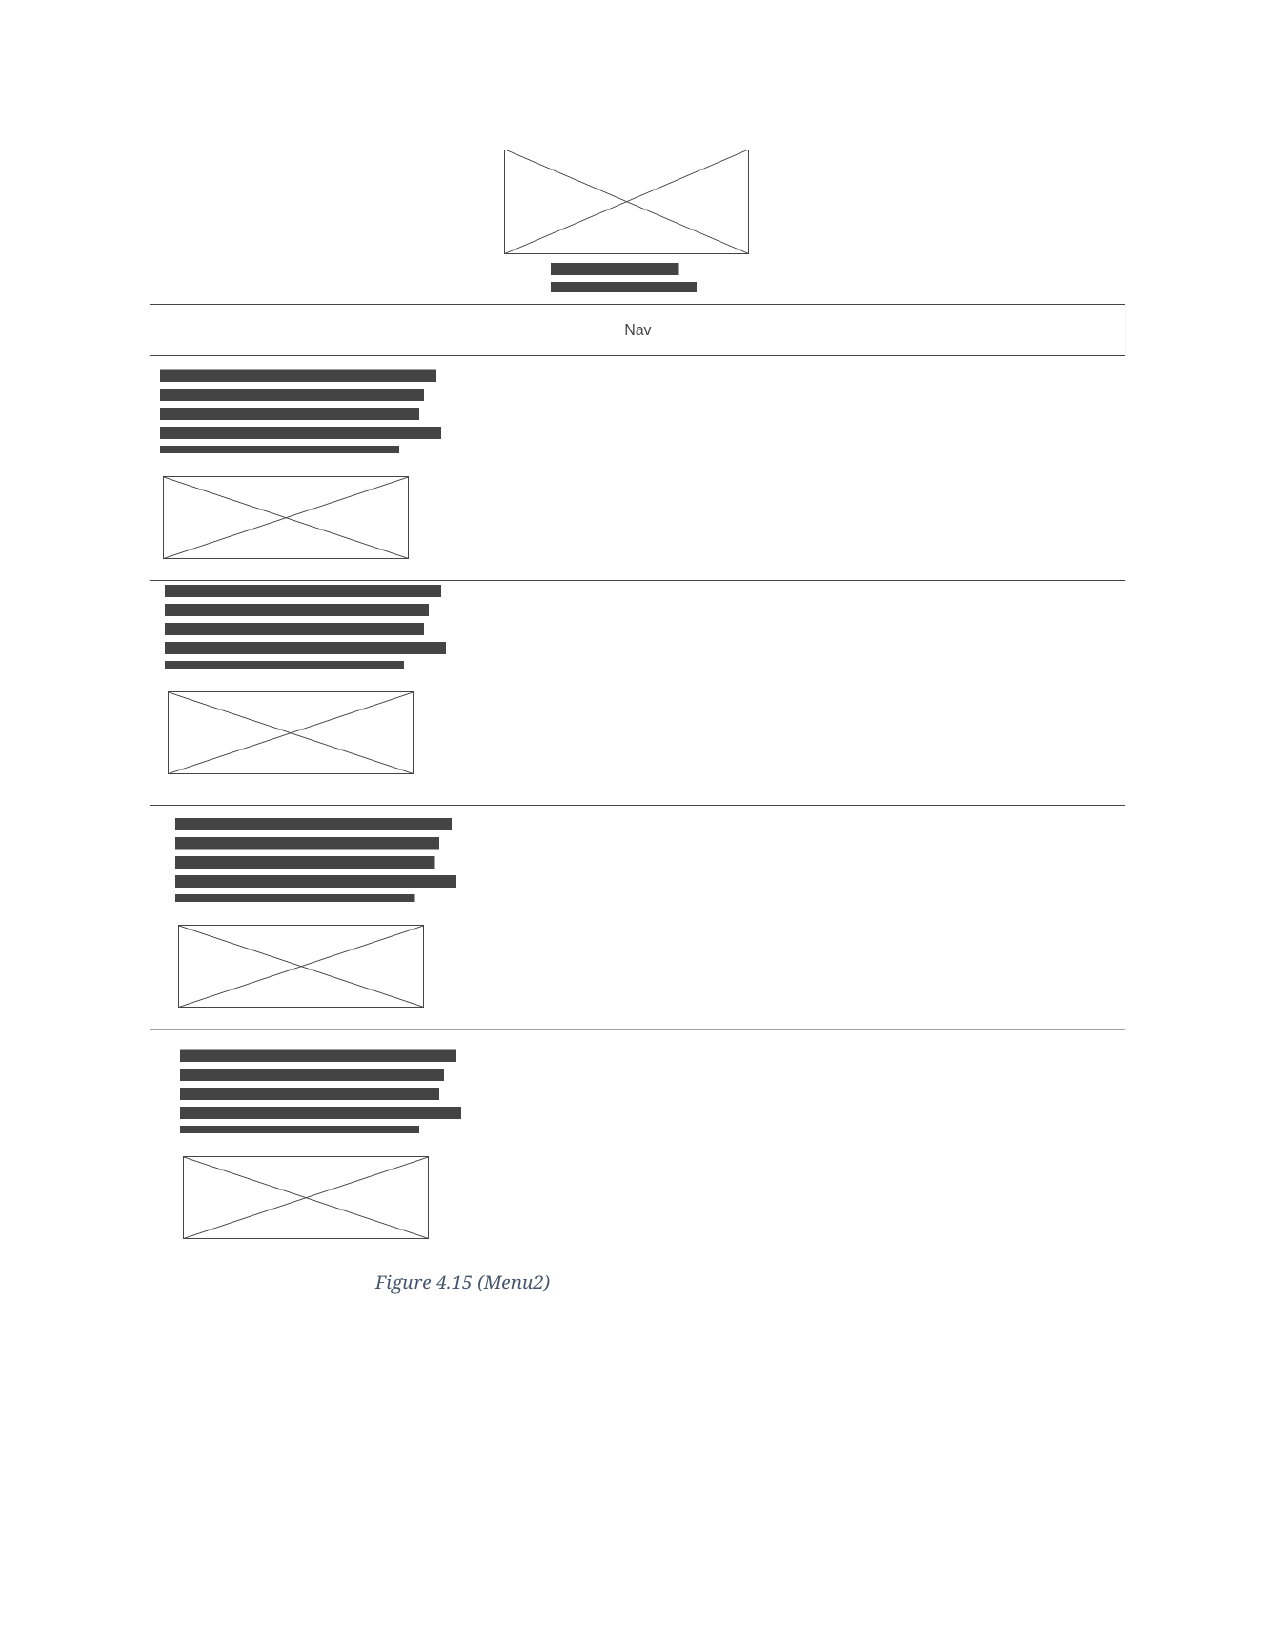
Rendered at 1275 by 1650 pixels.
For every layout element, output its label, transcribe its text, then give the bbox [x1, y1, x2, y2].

picture [150, 150, 1125, 1250]
text Figure 4.15 (Menu2) [300, 1269, 1125, 1295]
